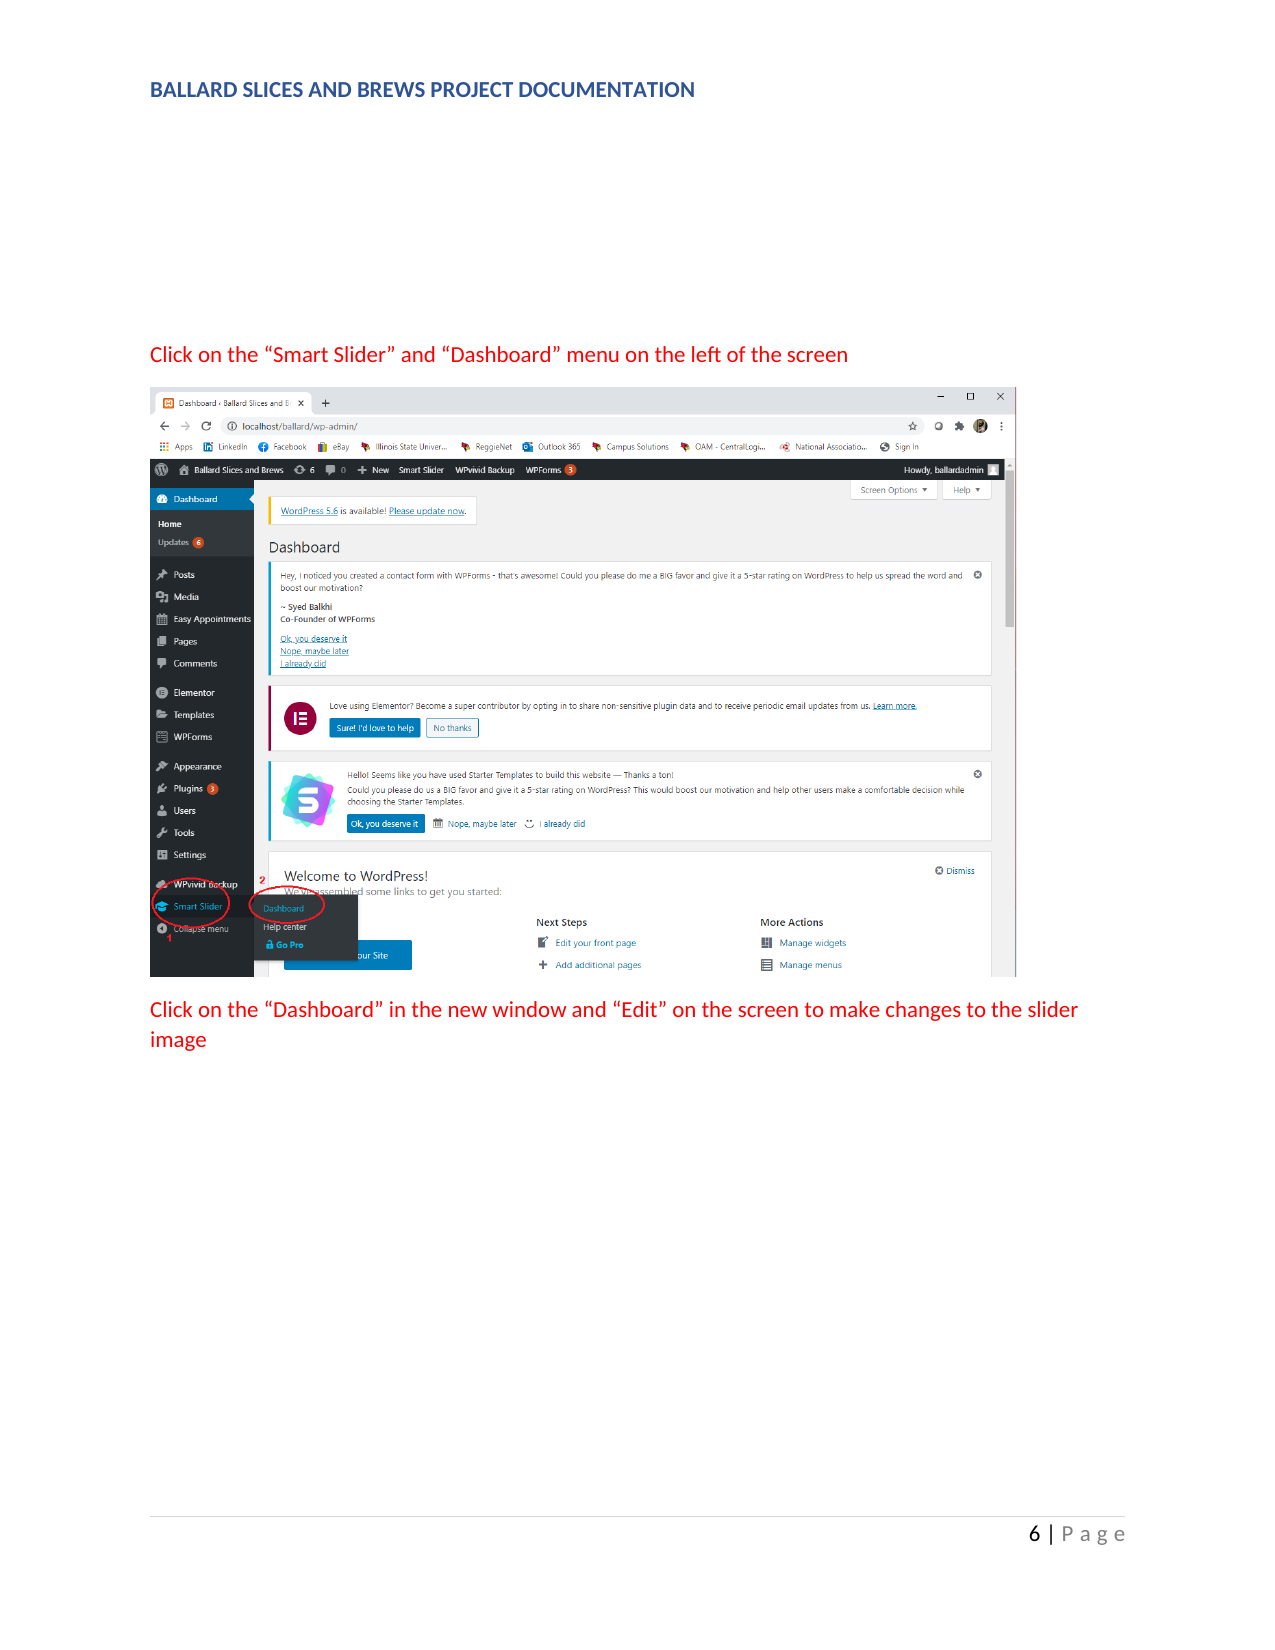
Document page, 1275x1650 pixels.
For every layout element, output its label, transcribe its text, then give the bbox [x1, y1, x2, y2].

text Click on the “Dashboard” in the new window and “Edit” on the screen to make changes to the slider image [150, 995, 1125, 1054]
text Click on the “Smart Slider” and “Dashboard” menu on the left of the screen [150, 340, 1125, 368]
picture [150, 387, 1017, 977]
picture [157, 495, 167, 502]
